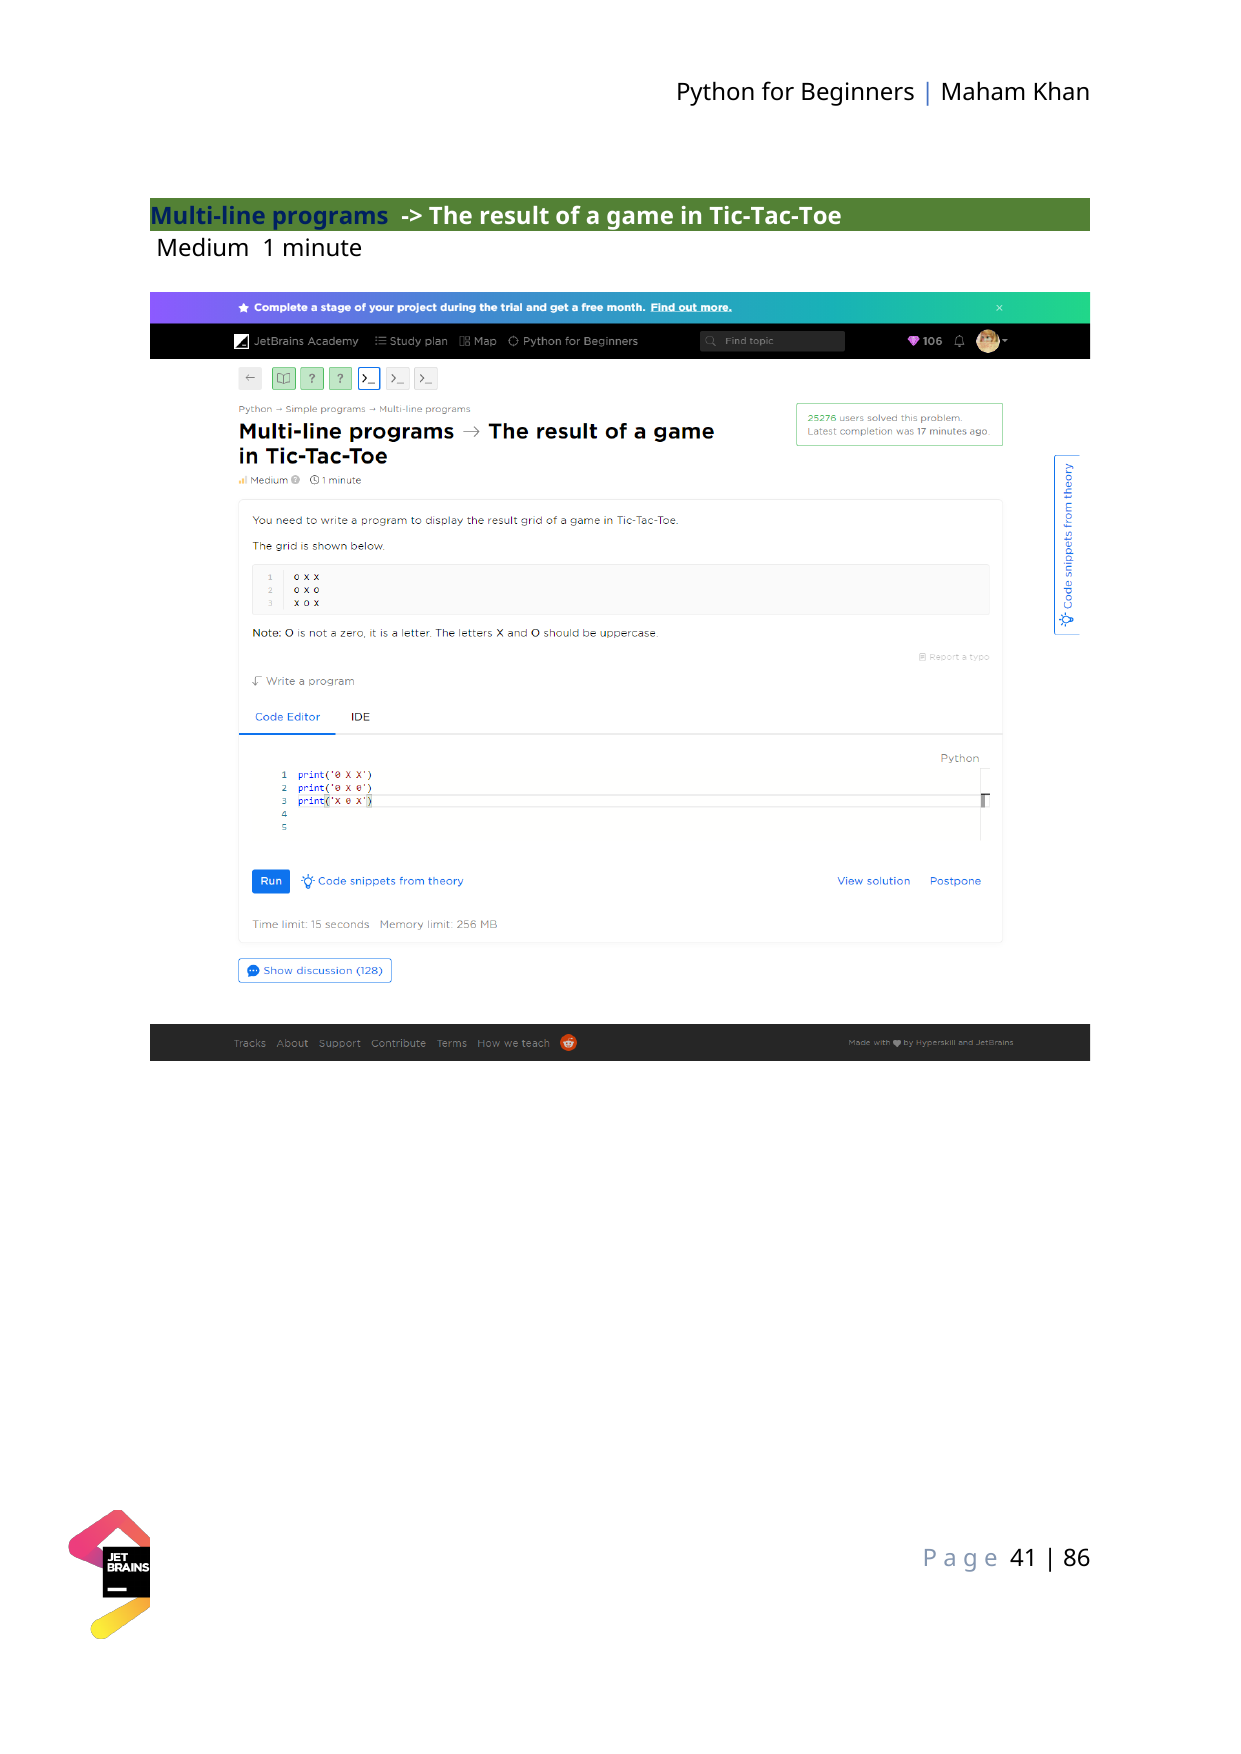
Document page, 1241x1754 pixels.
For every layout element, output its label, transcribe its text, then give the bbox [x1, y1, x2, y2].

text Medium 1 minute [150, 231, 1090, 264]
picture [150, 292, 1091, 1076]
subtitle Multi-line programs -> The result of a game in Tic-Tac-Toe [150, 198, 1090, 231]
picture [63, 1510, 193, 1639]
